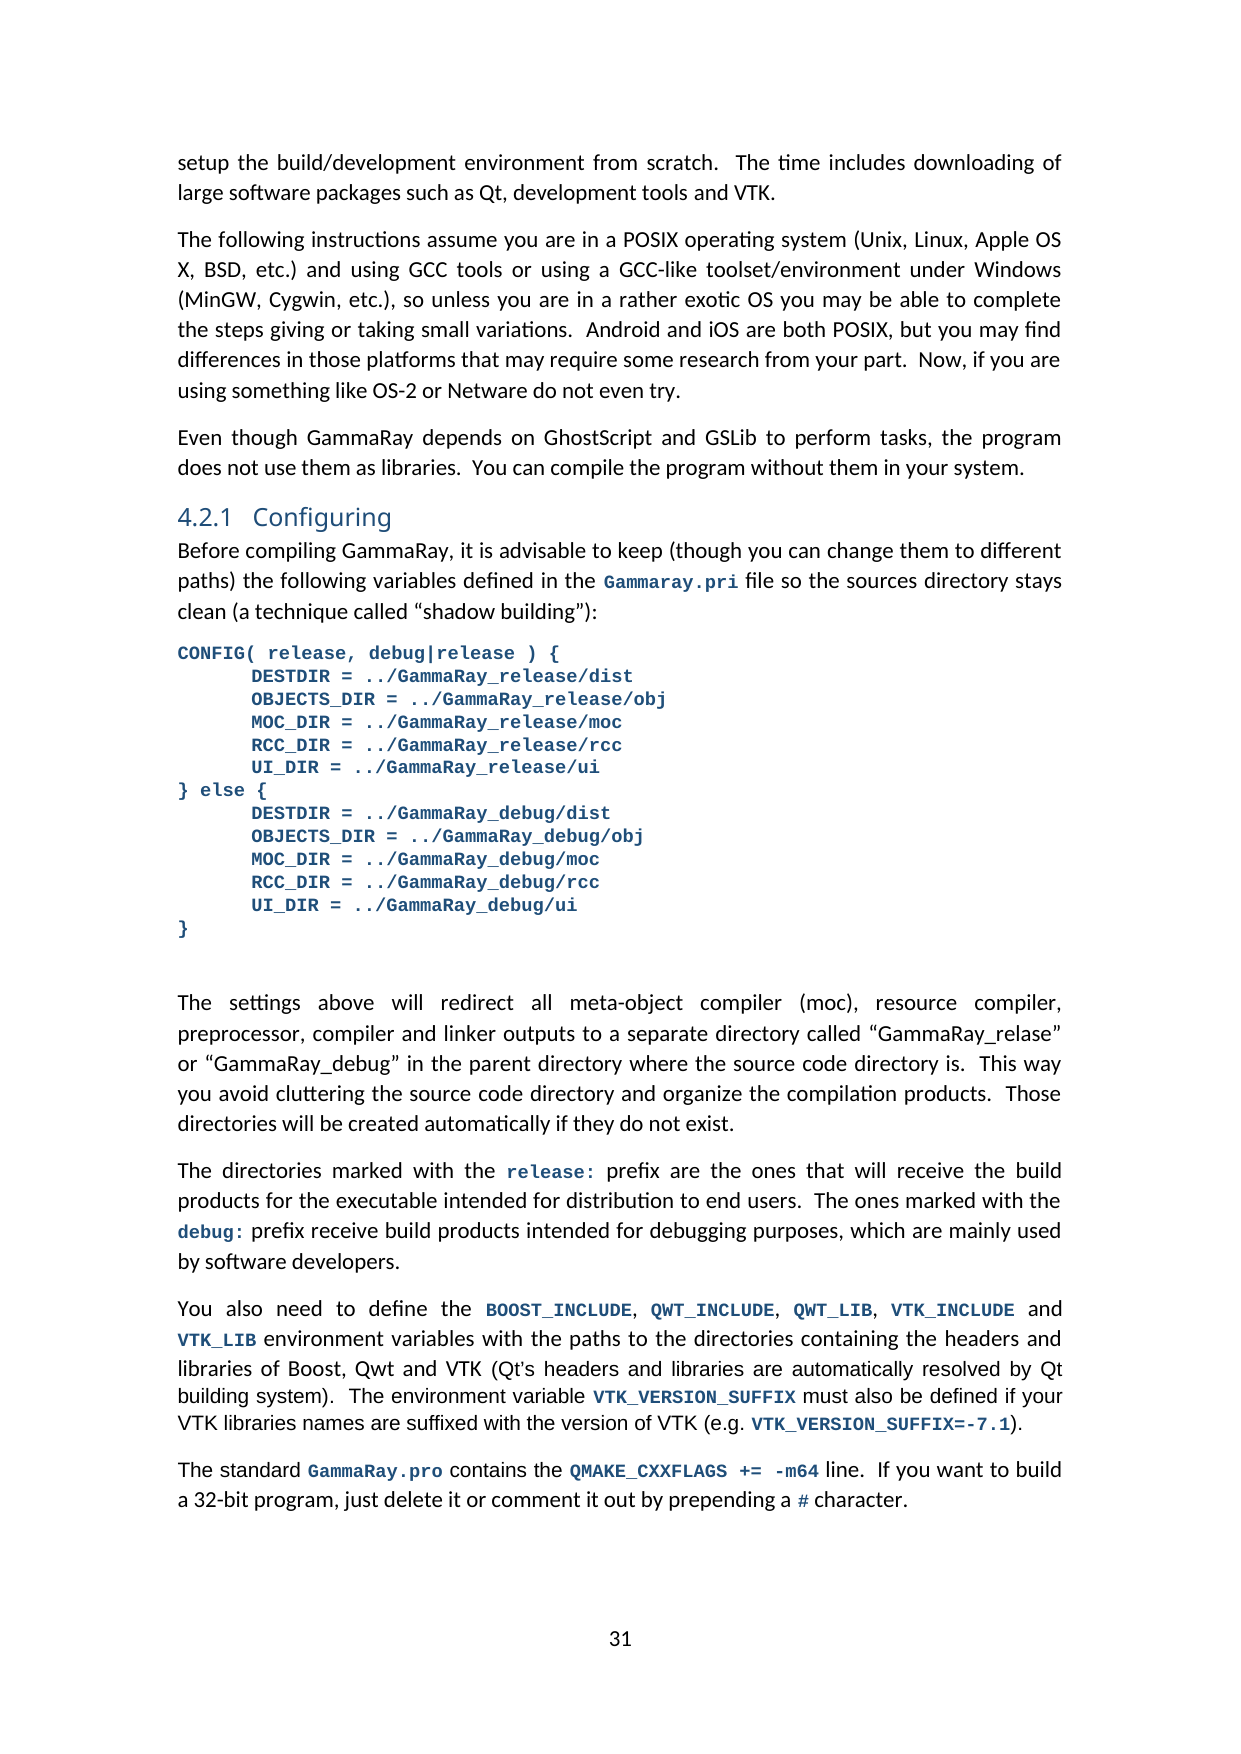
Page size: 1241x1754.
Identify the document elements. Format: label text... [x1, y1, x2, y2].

text You also need to define the BOOST_INCLUDE, QWT_INCLUDE, QWT_LIB, VTK_INCLUDE and VTK_LIB environment variables with the paths to the directories containing the headers and libraries of Boost, Qwt and VTK (Qt’s headers and libraries are automatically resolved by Qt building system). The environment variable VTK_VERSION_SUFFIX must also be defined if your VTK libraries names are suffixed with the version of VTK (e.g. VTK_VERSION_SUFFIX=-7.1). [177, 1294, 1063, 1436]
text CONFIG( release, debug|release ) { [177, 644, 1063, 665]
text OBJECTS_DIR = ../GammaRay_release/obj [177, 689, 1063, 711]
text The settings above will redirect all meta-object compiler (moc), resource compiler, preprocessor, compiler and linker outputs to a separate directory called “GammaRay_relase” or “GammaRay_debug” in the parent directory where the source code directory is. This way you avoid cluttering the source code directory and organize the compilation products. Those directories will be created automatically if they do not exist. [177, 988, 1063, 1137]
subtitle Configuring [177, 500, 1063, 534]
text UI_DIR = ../GammaRay_debug/ui [177, 896, 1063, 917]
text RCC_DIR = ../GammaRay_debug/rcc [177, 873, 1063, 894]
text RCC_DIR = ../GammaRay_release/rcc [177, 735, 1063, 757]
text } [177, 919, 1063, 940]
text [177, 148, 1063, 206]
text The standard GammaRay.pro contains the QMAKE_CXXFLAGS += -m64 line. If you want to build a 32-bit program, just delete it or comment it out by prepending a # character. [177, 1455, 1063, 1513]
text The following instructions assume you are in a POSIX operating system (Unix, Linux, Apple OS X, BSD, etc.) and using GCC tools or using a GCC-like toolset/environment under Windows (MinGW, Cygwin, etc.), so unless you are in a rather exotic OS you may be able to complete the steps giving or taking small variations. Android and iOS are both POSIX, but you may find differences in those platforms that may require some research from your part. Now, if you are using something like OS-2 or Netware do not even try. [177, 225, 1063, 404]
text MOC_DIR = ../GammaRay_debug/moc [177, 850, 1063, 871]
text OBJECTS_DIR = ../GammaRay_debug/obj [177, 827, 1063, 848]
text The directories marked with the release: prefix are the ones that will receive the build products for the executable intended for distribution to end users. The ones marked with the debug: prefix receive build products intended for debugging purposes, which are mainly used by software developers. [177, 1156, 1063, 1275]
text UI_DIR = ../GammaRay_release/ui [177, 758, 1063, 779]
text MOC_DIR = ../GammaRay_release/moc [177, 712, 1063, 734]
text Even though GammaRay depends on GhostScript and GSLib to perform tasks, the program does not use them as libraries. You can compile the program without them in your system. [177, 423, 1063, 481]
text DESTDIR = ../GammaRay_debug/dist [177, 804, 1063, 825]
text } else { [177, 781, 1063, 802]
text DESTDIR = ../GammaRay_release/dist [177, 667, 1063, 688]
text Before compiling GammaRay, it is advisable to keep (though you can change them to different paths) the following variables defined in the Gammaray.pri file so the sources directory stays clean (a technique called “shadow building”): [177, 536, 1063, 625]
